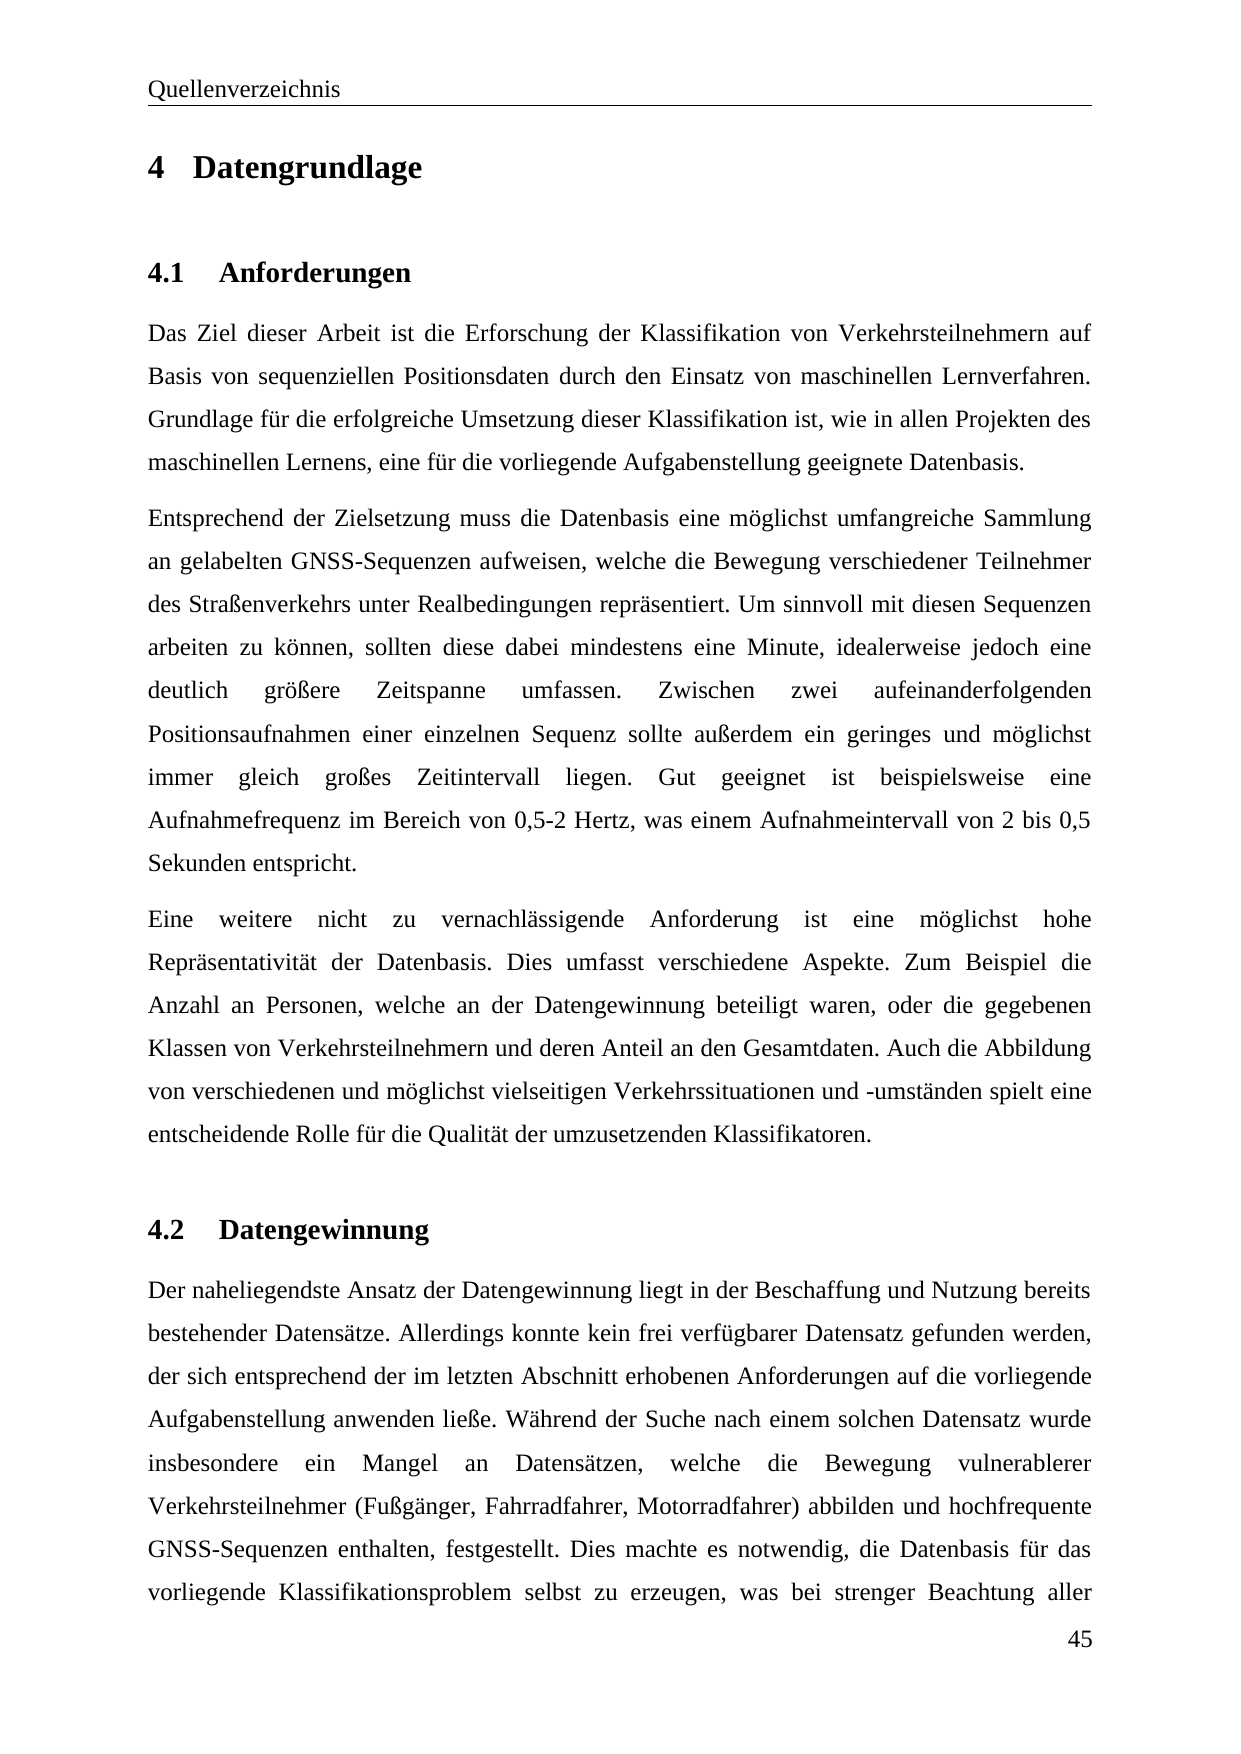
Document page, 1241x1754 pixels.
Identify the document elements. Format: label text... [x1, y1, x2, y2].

text Eine weitere nicht zu vernachlässigende Anforderung ist eine möglichst hohe Repräsentativität der Datenbasis. Dies umfasst verschiedene Aspekte. Zum Beispiel die Anzahl an Personen, welche an der Datengewinnung beteiligt waren, oder die gegebenen Klassen von Verkehrsteilnehmern und deren Anteil an den Gesamtdaten. Auch die Abbildung von verschiedenen und möglichst vielseitigen Verkehrssituationen und -umständen spielt eine entscheidende Rolle für die Qualität der umzusetzenden Klassifikatoren. [148, 904, 1092, 1148]
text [148, 1275, 1092, 1606]
subtitle Datengrundlage [148, 148, 1092, 186]
subtitle Anforderungen [148, 255, 1092, 289]
text Entsprechend der Zielsetzung muss die Datenbasis eine möglichst umfangreiche Sammlung an gelabelten GNSS-Sequenzen aufweisen, welche die Bewegung verschiedener Teilnehmer des Straßenverkehrs unter Realbedingungen repräsentiert. Um sinnvoll mit diesen Sequenzen arbeiten zu können, sollten diese dabei mindestens eine Minute, idealerweise jedoch eine deutlich größere Zeitspanne umfassen. Zwischen zwei aufeinanderfolgenden Positionsaufnahmen einer einzelnen Sequenz sollte außerdem ein geringes und möglichst immer gleich großes Zeitintervall liegen. Gut geeignet ist beispielsweise eine Aufnahmefrequenz im Bereich von 0,5-2 Hertz, was einem Aufnahmeintervall von 2 bis 0,5 Sekunden entspricht. [148, 503, 1092, 877]
text Das Ziel dieser Arbeit ist die Erforschung der Klassifikation von Verkehrsteilnehmern auf Basis von sequenziellen Positionsdaten durch den Einsatz von maschinellen Lernverfahren. Grundlage für die erfolgreiche Umsetzung dieser Klassifikation ist, wie in allen Projekten des maschinellen Lernens, eine für die vorliegende Aufgabenstellung geeignete Datenbasis. [148, 318, 1092, 476]
subtitle Datengewinnung [148, 1212, 1092, 1246]
